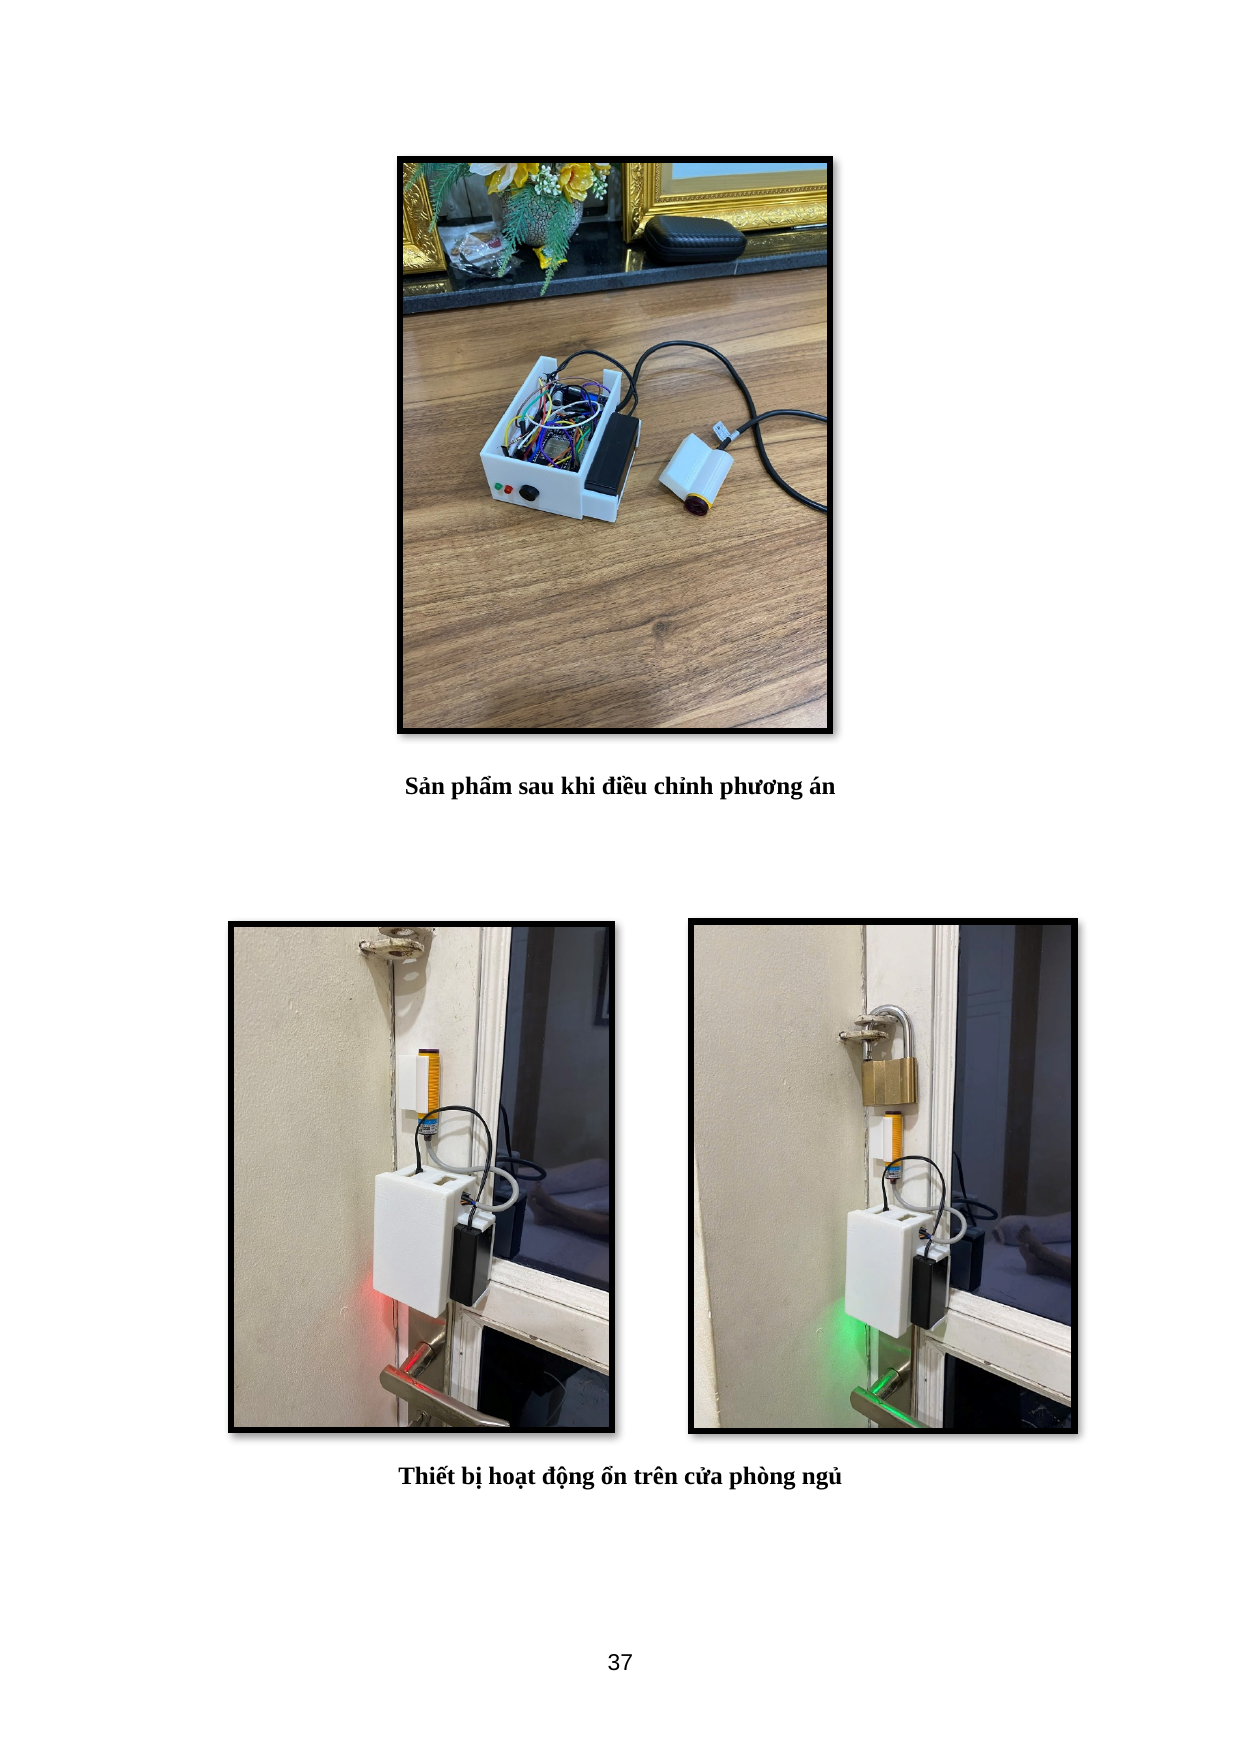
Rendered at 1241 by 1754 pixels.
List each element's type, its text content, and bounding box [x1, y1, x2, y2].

picture [694, 925, 1071, 1428]
text Sản phẩm sau khi điều chỉnh phương án [150, 771, 1090, 799]
picture [234, 927, 609, 1427]
picture [403, 163, 827, 728]
text Thiết bị hoạt động ổn trên cửa phòng ngủ [150, 1461, 1090, 1490]
